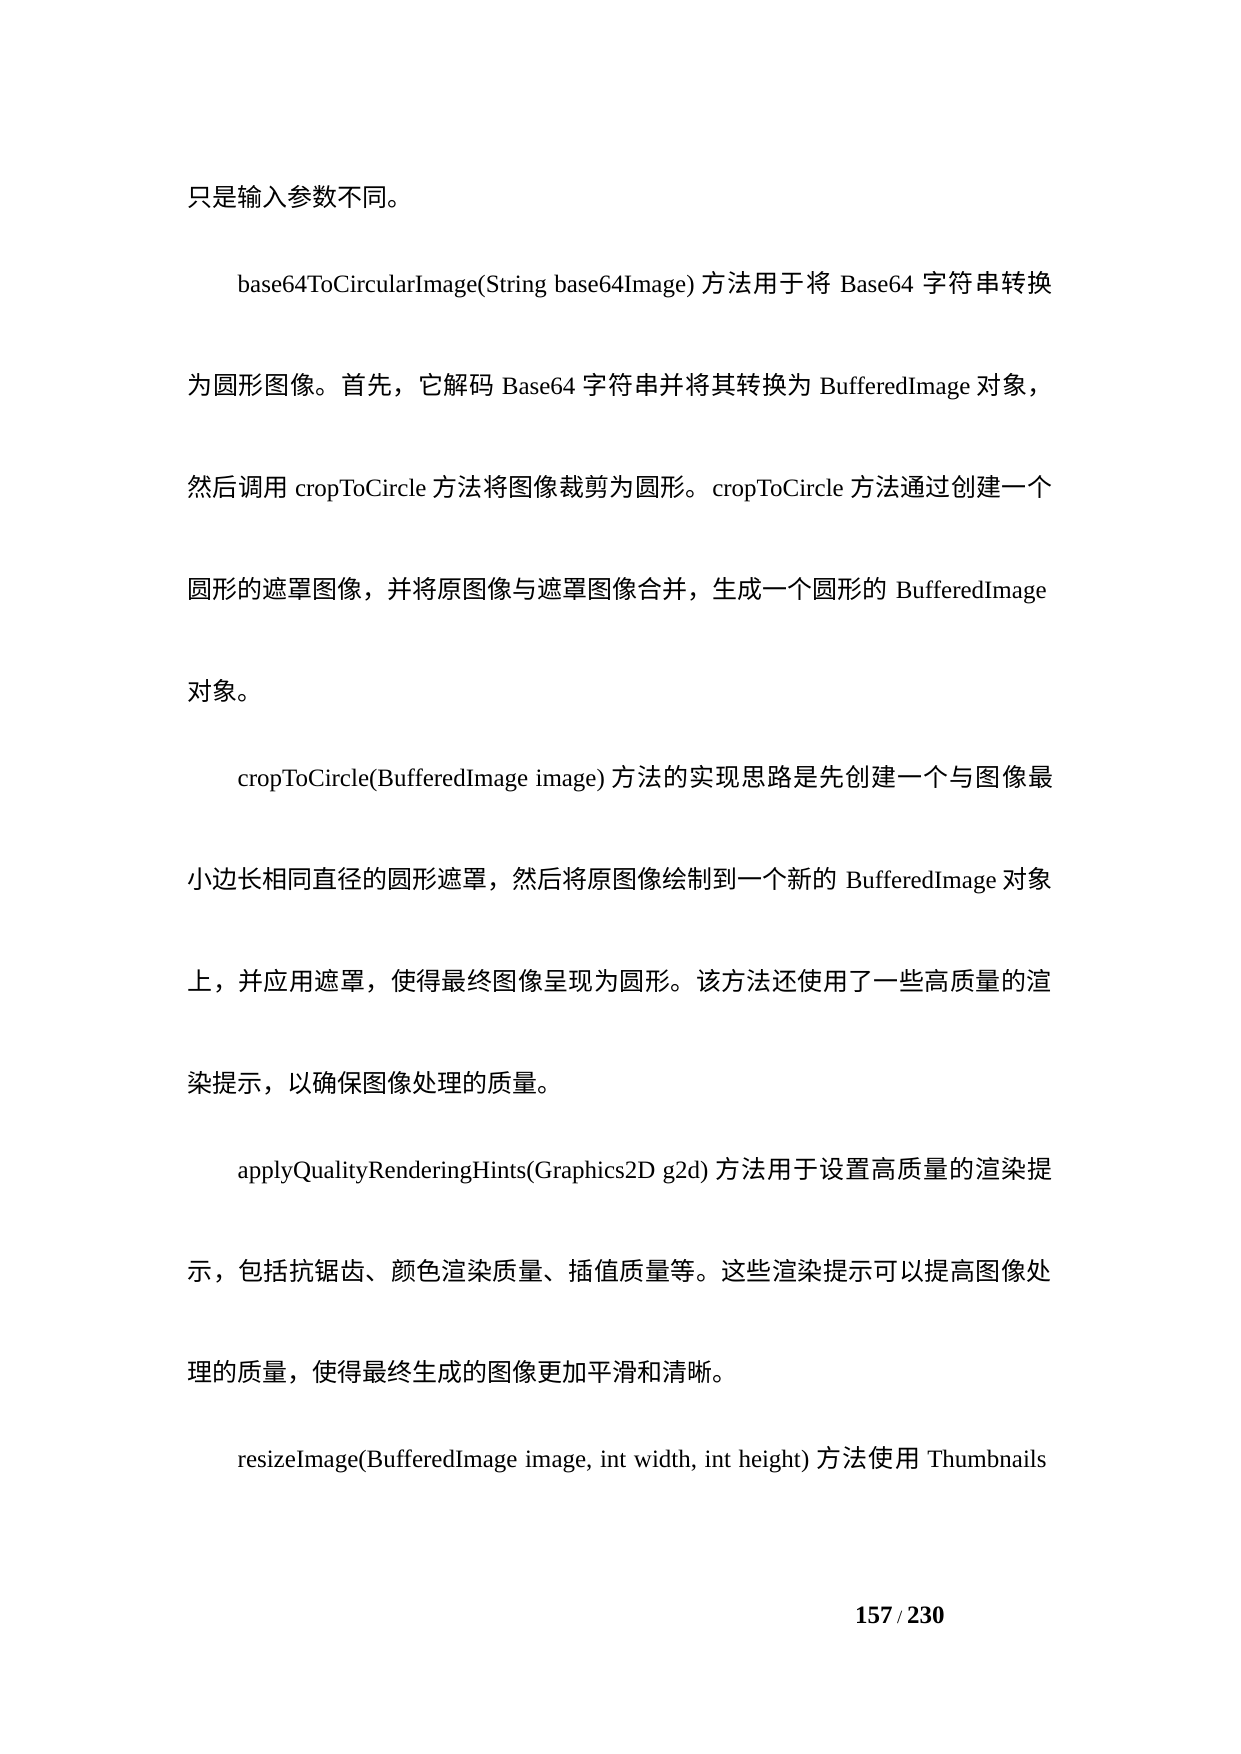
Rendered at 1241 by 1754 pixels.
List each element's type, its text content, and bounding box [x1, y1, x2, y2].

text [187, 162, 1053, 230]
text base64ToCircularImage(String base64Image) 方法用于将 Base64 字符串转换为圆形图像。首先，它解码 Base64 字符串并将其转换为 BufferedImage 对象，然后调用 cropToCircle 方法将图像裁剪为圆形。cropToCircle 方法通过创建一个圆形的遮罩图像，并将原图像与遮罩图像合并，生成一个圆形的 BufferedImage 对象。 [187, 248, 1053, 723]
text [187, 1423, 1053, 1491]
text cropToCircle(BufferedImage image) 方法的实现思路是先创建一个与图像最小边长相同直径的圆形遮罩，然后将原图像绘制到一个新的 BufferedImage 对象上，并应用遮罩，使得最终图像呈现为圆形。该方法还使用了一些高质量的渲染提示，以确保图像处理的质量。 [187, 742, 1053, 1115]
text applyQualityRenderingHints(Graphics2D g2d) 方法用于设置高质量的渲染提示，包括抗锯齿、颜色渲染质量、插值质量等。这些渲染提示可以提高图像处理的质量，使得最终生成的图像更加平滑和清晰。 [187, 1133, 1053, 1405]
